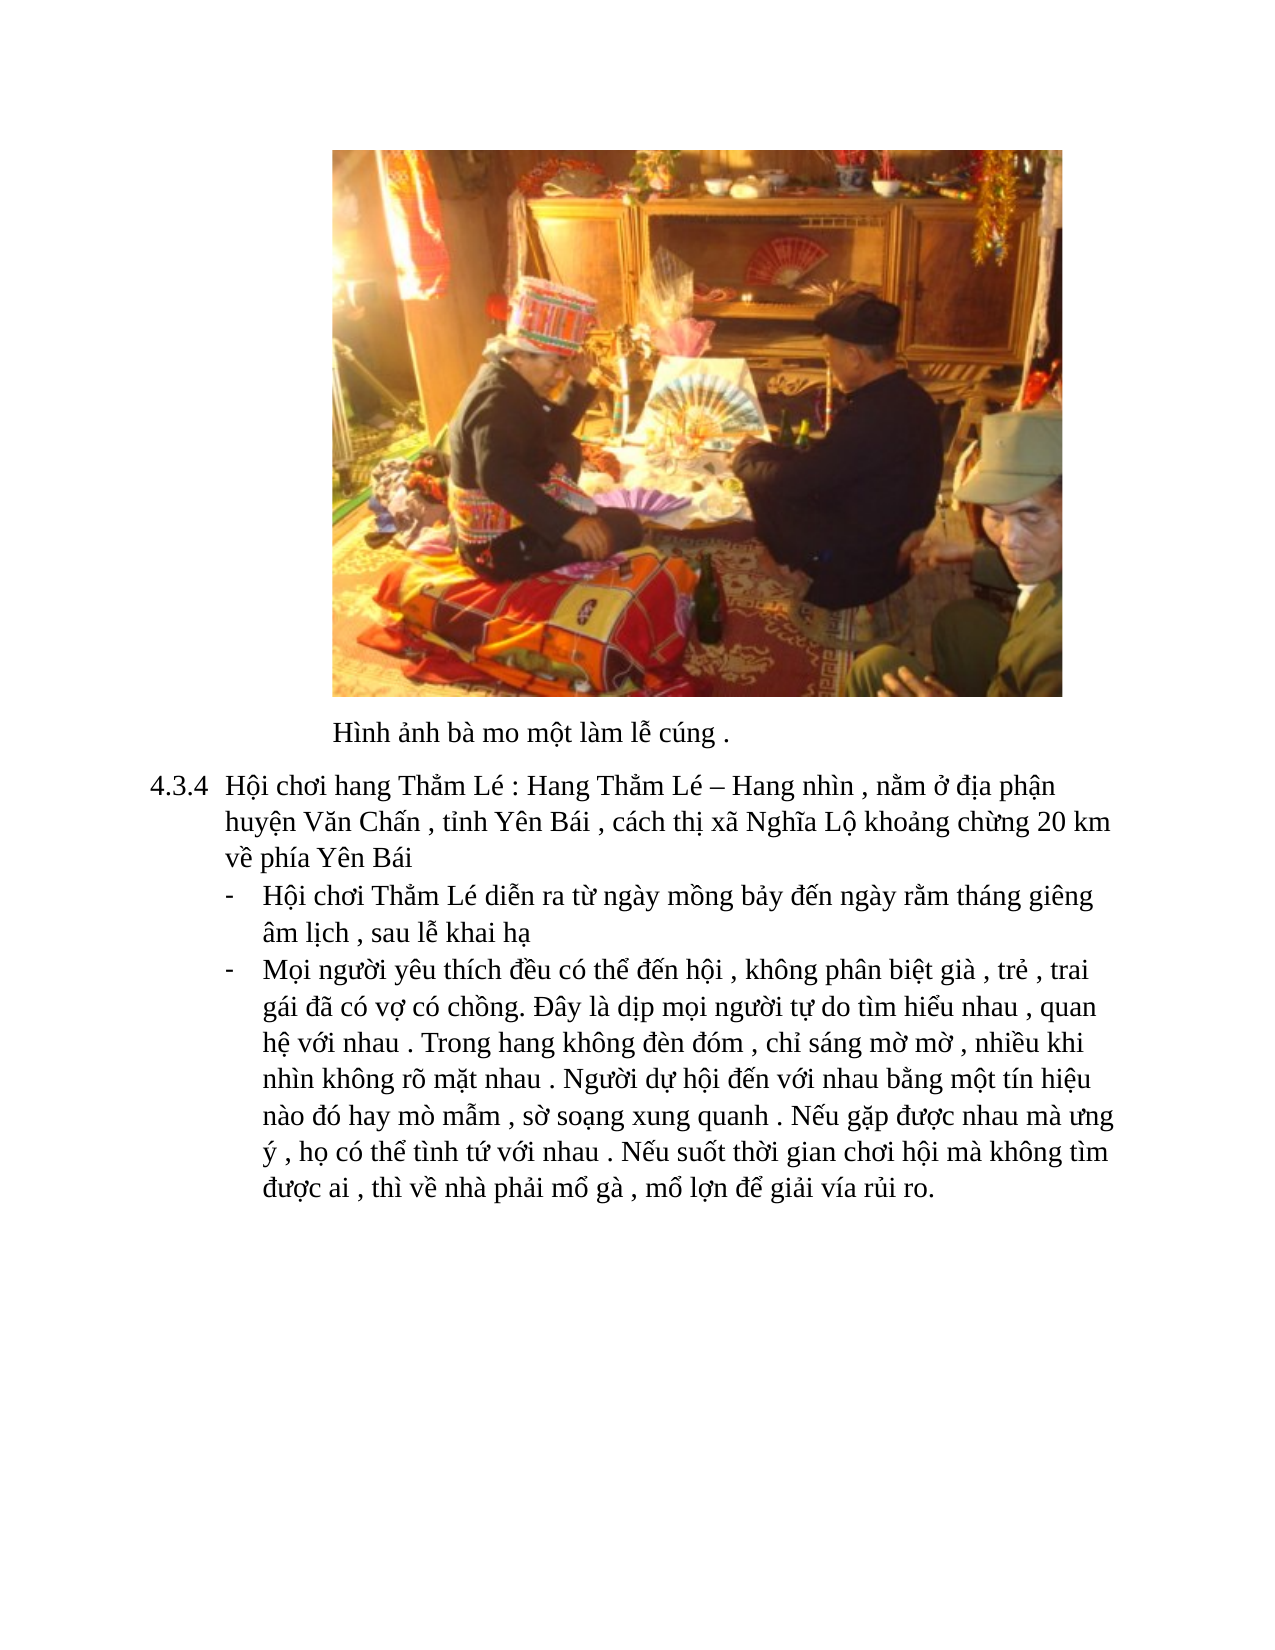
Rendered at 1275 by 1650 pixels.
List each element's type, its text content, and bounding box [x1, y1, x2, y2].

text Hình ảnh bà mo một làm lễ cúng . [150, 716, 1125, 749]
list Mọi người yêu thích đều có thể đến hội , không phân biệt già , trẻ , trai gái đã có vợ có chồng. Đây là dịp mọi người tự do tìm hiểu nhau , quan hệ với nhau . Trong hang không đèn đóm , chỉ sáng mờ mờ , nhiều khi nhìn không rõ mặt nhau . Người dự hội đến với nhau bằng một tín hiệu nào đó hay mò mẫm , sờ soạng xung quanh . Nếu gặp được nhau mà ưng ý , họ có thể tình tứ với nhau . Nếu suốt thời gian chơi hội mà không tìm được ai , thì về nhà phải mổ gà , mổ lợn để giải vía rủi ro. [225, 951, 1125, 1204]
picture [332, 150, 1063, 697]
list Hội chơi Thẳm Lé diễn ra từ ngày mồng bảy đến ngày rằm tháng giêng âm lịch , sau lễ khai hạ [225, 877, 1125, 948]
list Hội chơi hang Thẳm Lé : Hang Thẳm Lé – Hang nhìn , nằm ở địa phận huyện Văn Chấn , tỉnh Yên Bái , cách thị xã Nghĩa Lộ khoảng chừng 20 km về phía Yên Bái [150, 768, 1125, 874]
